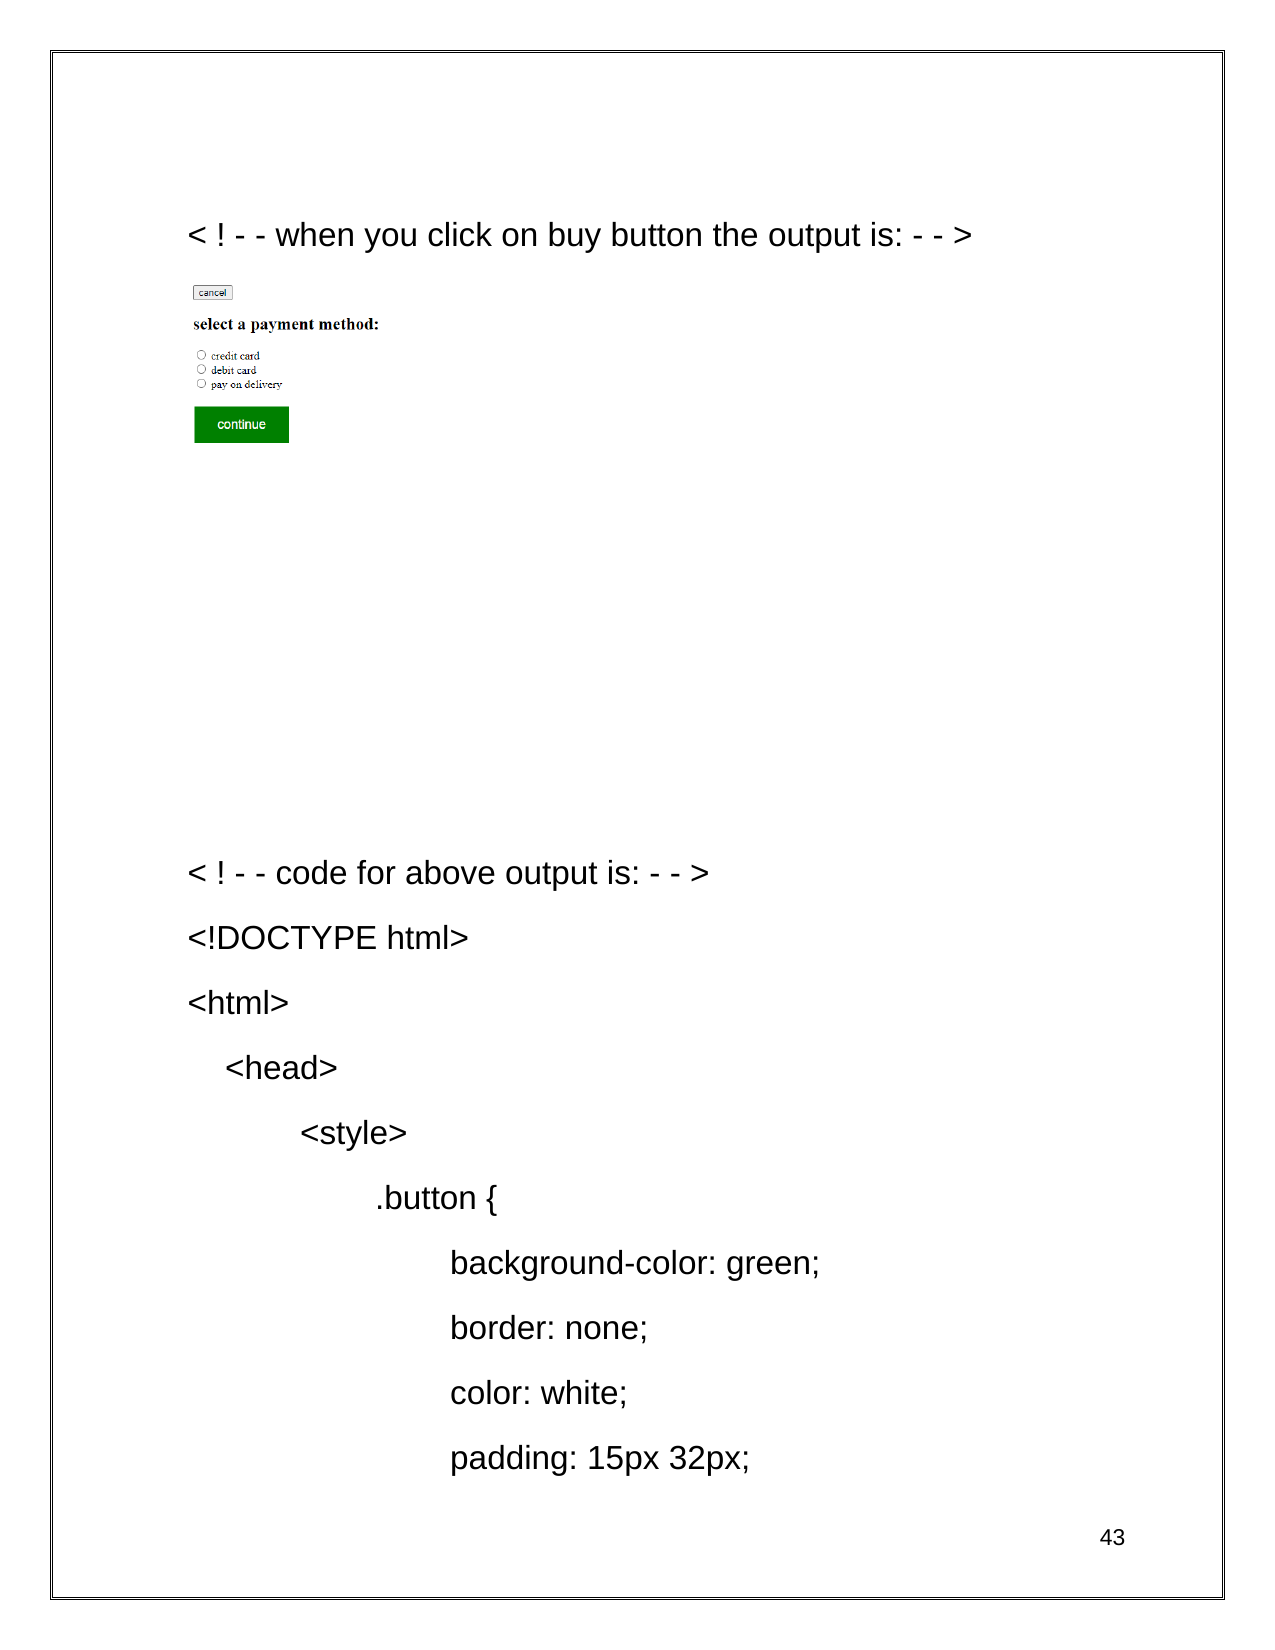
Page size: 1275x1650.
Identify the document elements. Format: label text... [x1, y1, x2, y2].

text <style> [187, 1113, 1125, 1151]
text <head> [187, 1048, 1125, 1086]
text background-color: green; [187, 1243, 1125, 1281]
text <html> [187, 983, 1125, 1021]
text border: none; [187, 1308, 1125, 1346]
text < ! - - when you click on buy button the output is: - - > [187, 215, 1125, 253]
text padding: 15px 32px; [187, 1438, 1125, 1476]
text color: white; [187, 1373, 1125, 1411]
text <!DOCTYPE html> [187, 918, 1125, 956]
text < ! - - code for above output is: - - > [187, 853, 1125, 891]
picture [187, 280, 1163, 828]
text .button { [187, 1178, 1125, 1216]
